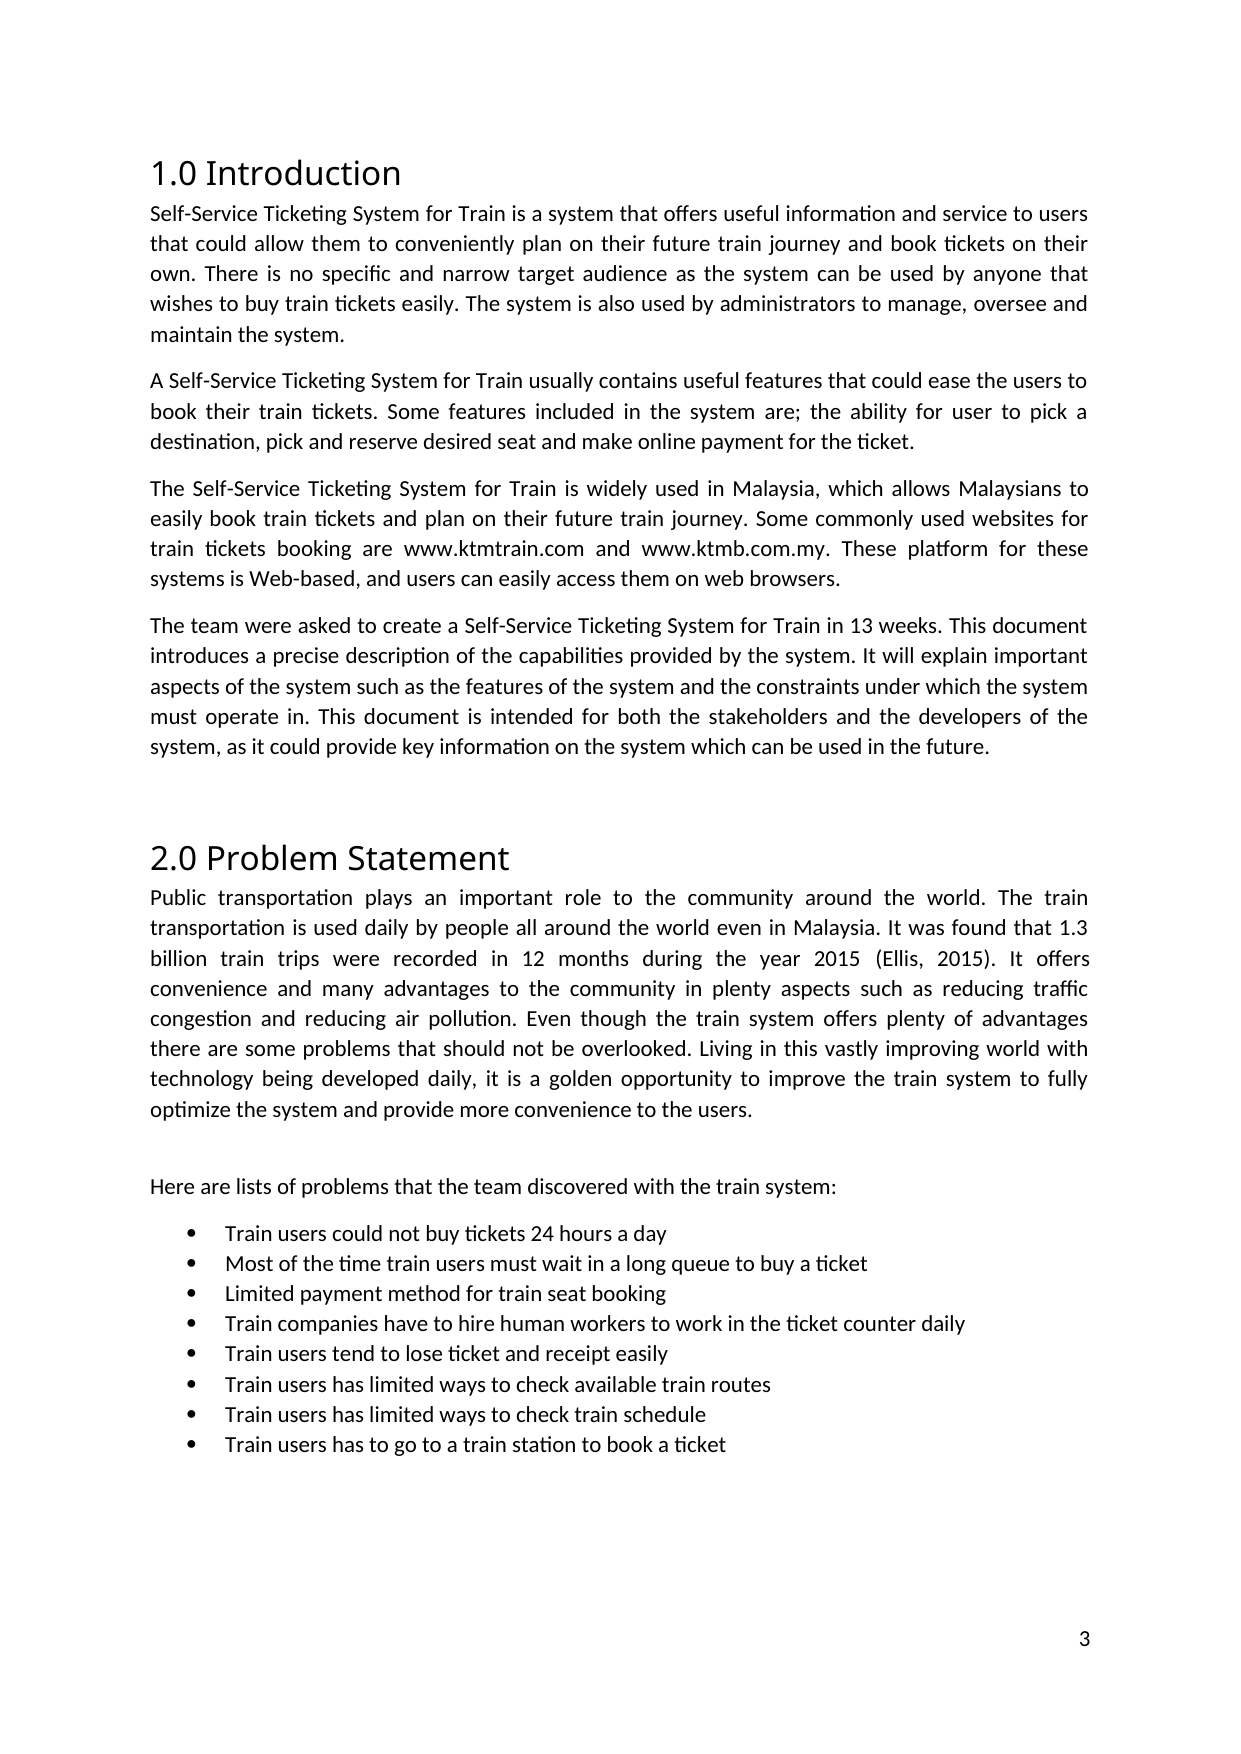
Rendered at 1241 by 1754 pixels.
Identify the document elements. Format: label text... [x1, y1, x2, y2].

subtitle 1.0 Introduction [150, 150, 1090, 195]
list Train users could not buy tickets 24 hours a day [187, 1219, 1090, 1247]
text The team were asked to create a Self-Service Ticketing System for Train in 13 weeks. This document introduces a precise description of the capabilities provided by the system. It will explain important aspects of the system such as the features of the system and the constraints under which the system must operate in. This document is intended for both the stakeholders and the developers of the system, as it could provide key information on the system which can be used in the future. [150, 611, 1090, 760]
list Train companies have to hire human workers to work in the ticket counter daily [187, 1309, 1090, 1337]
list Train users has limited ways to check available train routes [187, 1370, 1090, 1398]
text Here are lists of problems that the team discovered with the train system: [150, 1142, 1090, 1200]
text The Self-Service Ticketing System for Train is widely used in Malaysia, which allows Malaysians to easily book train tickets and plan on their future train journey. Some commonly used websites for train tickets booking are www.ktmtrain.com and www.ktmb.com.my. These platform for these systems is Web-based, and users can easily access them on web browsers. [150, 474, 1090, 593]
list Train users tend to lose ticket and receipt easily [187, 1339, 1090, 1368]
list Train users has to go to a train station to book a ticket [187, 1430, 1090, 1458]
subtitle 2.0 Problem Statement [150, 834, 1090, 880]
list Most of the time train users must wait in a long queue to buy a ticket [187, 1249, 1090, 1277]
list Train users has limited ways to check train schedule [187, 1400, 1090, 1428]
list Limited payment method for train seat booking [187, 1279, 1090, 1307]
text A Self-Service Ticketing System for Train usually contains useful features that could ease the users to book their train tickets. Some features included in the system are; the ability for user to pick a destination, pick and reserve desired seat and make online payment for the ticket. [150, 367, 1090, 455]
text Public transportation plays an important role to the community around the world. The train transportation is used daily by people all around the world even in Malaysia. It was found that 1.3 billion train trips were recorded in 12 months during the year 2015 . It offers convenience and many advantages to the community in plenty aspects such as reducing traffic congestion and reducing air pollution. Even though the train system offers plenty of advantages there are some problems that should not be overlooked. Living in this vastly improving world with technology being developed daily, it is a golden opportunity to improve the train system to fully optimize the system and provide more convenience to the users. [150, 883, 1090, 1123]
text Self-Service Ticketing System for Train is a system that offers useful information and service to users that could allow them to conveniently plan on their future train journey and book tickets on their own. There is no specific and narrow target audience as the system can be used by anyone that wishes to buy train tickets easily. The system is also used by administrators to manage, oversee and maintain the system. [150, 199, 1090, 348]
